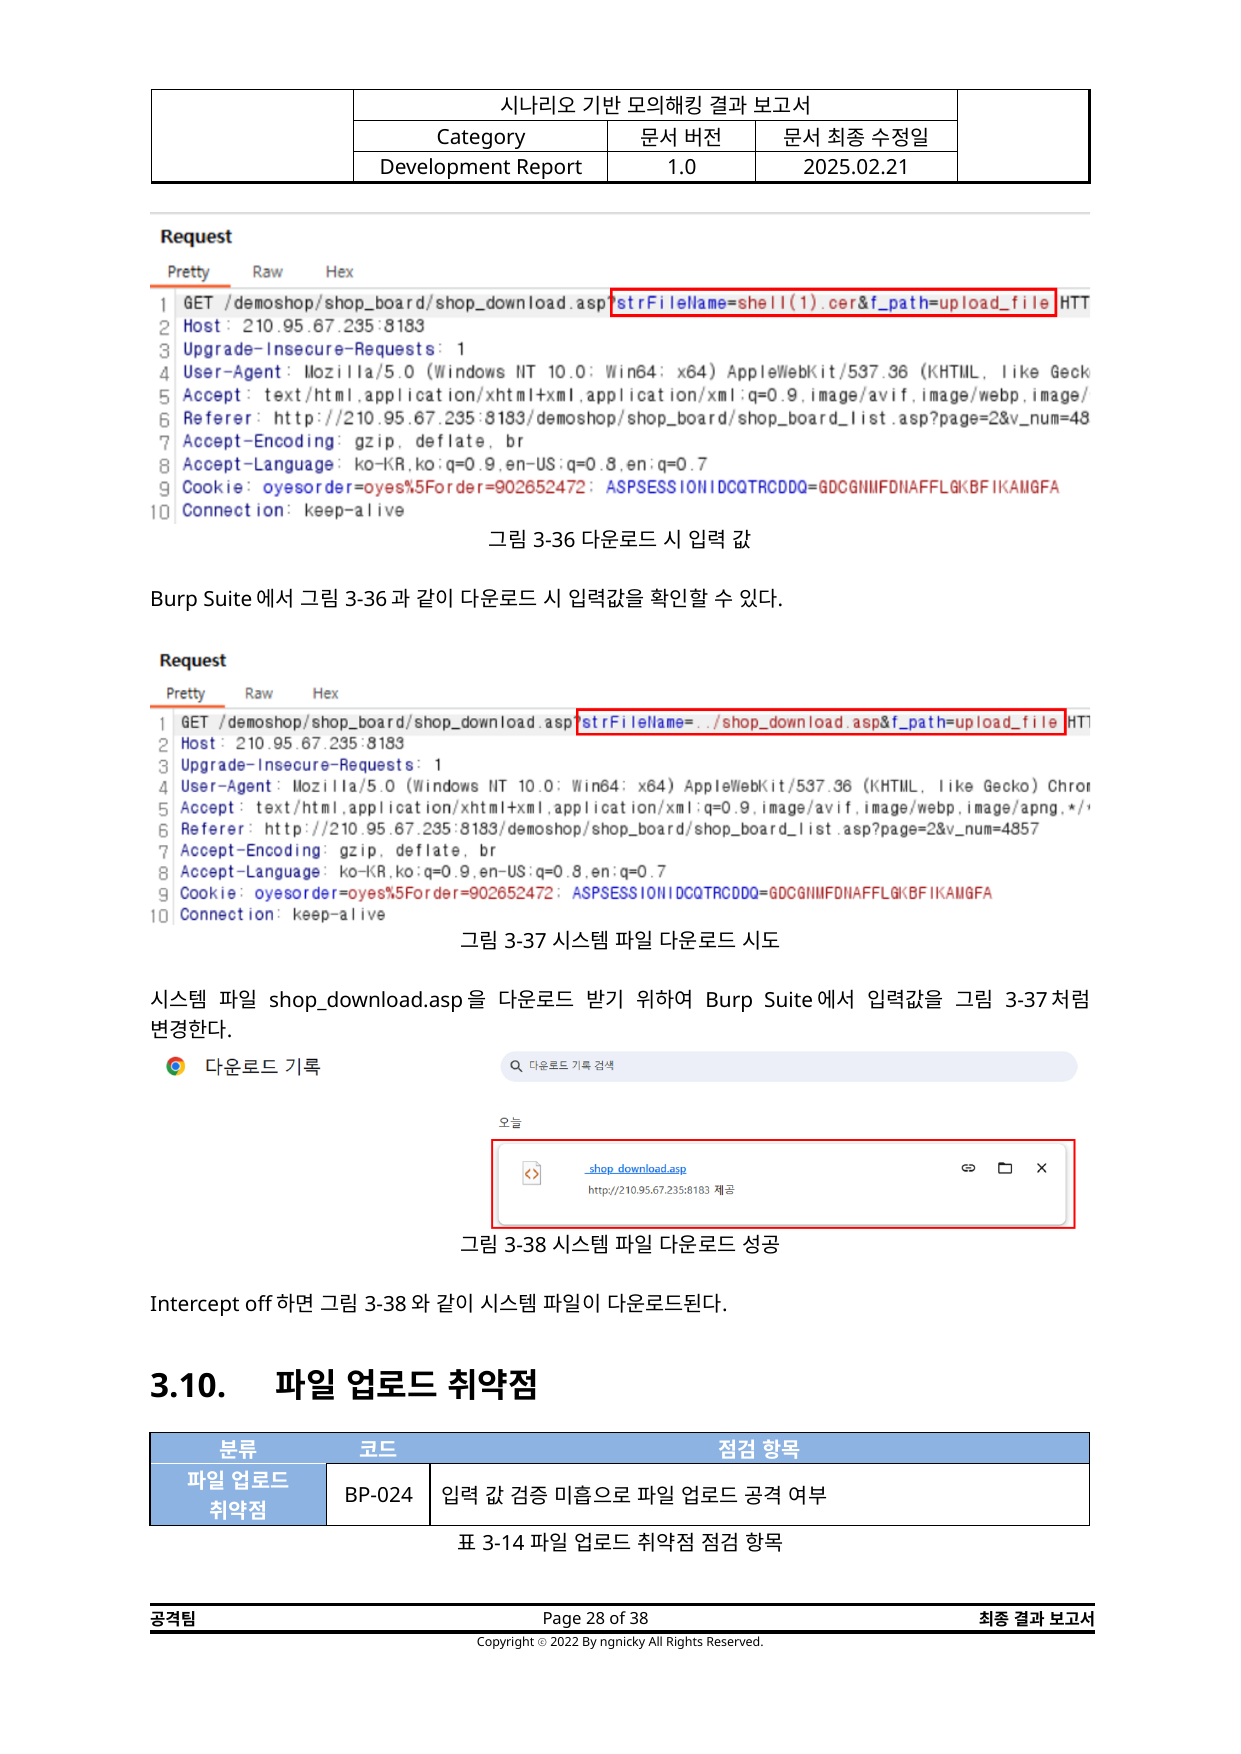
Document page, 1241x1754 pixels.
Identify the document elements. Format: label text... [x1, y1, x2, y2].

table_header 코드 [327, 1433, 430, 1463]
table_cell 파일 업로드 취약점 [151, 1464, 326, 1525]
table_header 점검 항목 [430, 1433, 1089, 1463]
picture [150, 1044, 1091, 1229]
picture [150, 212, 1091, 524]
subtitle 파일 업로드 취약점 [150, 1358, 1090, 1407]
table_cell BP-024 [327, 1464, 429, 1525]
picture [150, 641, 1091, 925]
table_header 분류 [151, 1433, 327, 1463]
table_cell 입력 값 검증 미흡으로 파일 업로드 공격 여부 [431, 1464, 1089, 1525]
